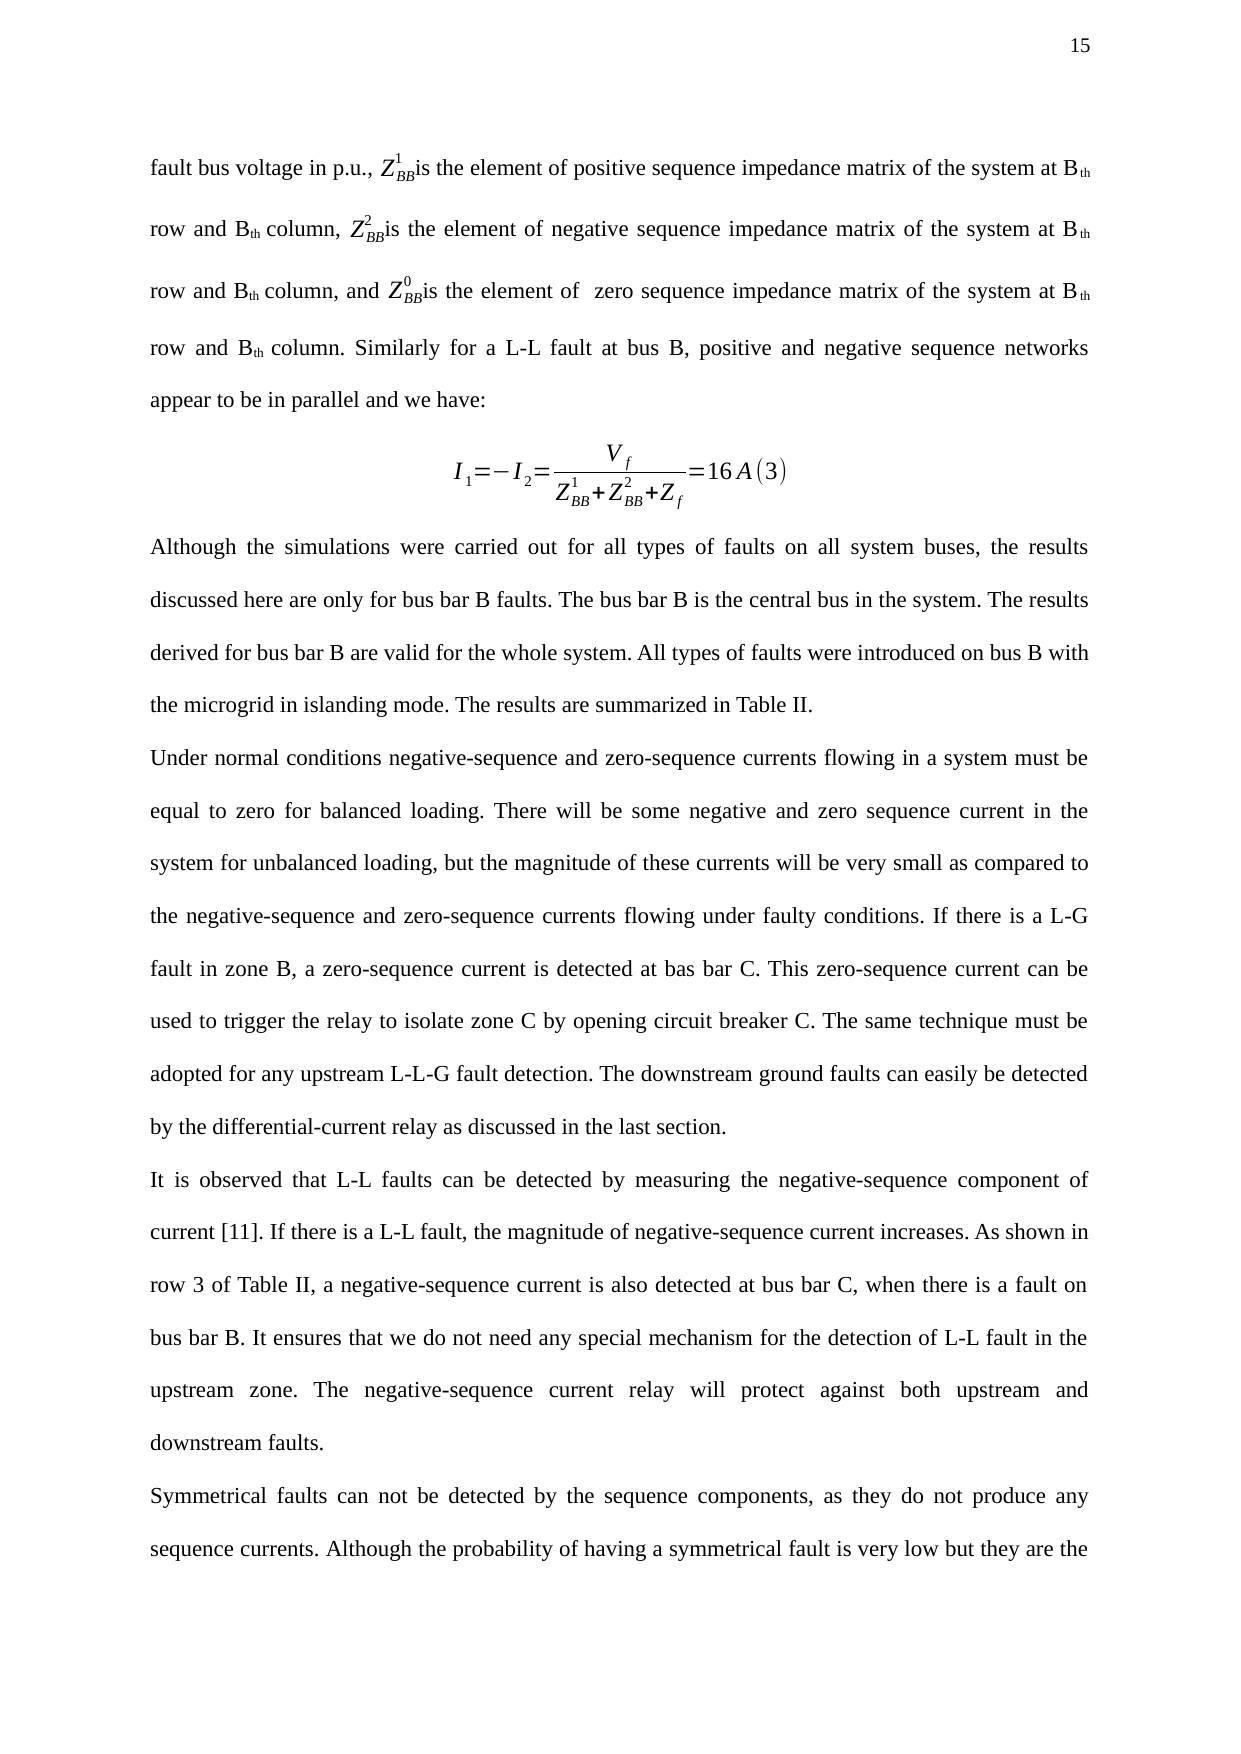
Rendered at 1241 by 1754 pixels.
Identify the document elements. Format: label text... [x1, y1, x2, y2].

text Under normal conditions negative-sequence and zero-sequence currents flowing in a system must be equal to zero for balanced loading. There will be some negative and zero sequence current in the system for unbalanced loading, but the magnitude of these currents will be very small as compared to the negative-sequence and zero-sequence currents flowing under faulty conditions. If there is a L-G fault in zone B, a zero-sequence current is detected at bas bar C. This zero-sequence current can be used to trigger the relay to isolate zone C by opening circuit breaker C. The same technique must be adopted for any upstream L-L-G fault detection. The downstream ground faults can easily be detected by the differential-current relay as discussed in the last section. [150, 744, 1090, 1139]
text It is observed that L-L faults can be detected by measuring the negative-sequence component of current [11]. If there is a L-L fault, the magnitude of negative-sequence current increases. As shown in row 3 of Table II, a negative-sequence current is also detected at bus bar C, when there is a fault on bus bar B. It ensures that we do not need any special mechanism for the detection of L-L fault in the upstream zone. The negative-sequence current relay will protect against both upstream and downstream faults. [150, 1166, 1090, 1456]
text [150, 1482, 1090, 1561]
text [150, 150, 1090, 413]
text Although the simulations were carried out for all types of faults on all system buses, the results discussed here are only for bus bar B faults. The bus bar B is the central bus in the system. The results derived for bus bar B are valid for the whole system. All types of faults were introduced on bus B with the microgrid in islanding mode. The results are summarized in Table II. [150, 533, 1090, 718]
